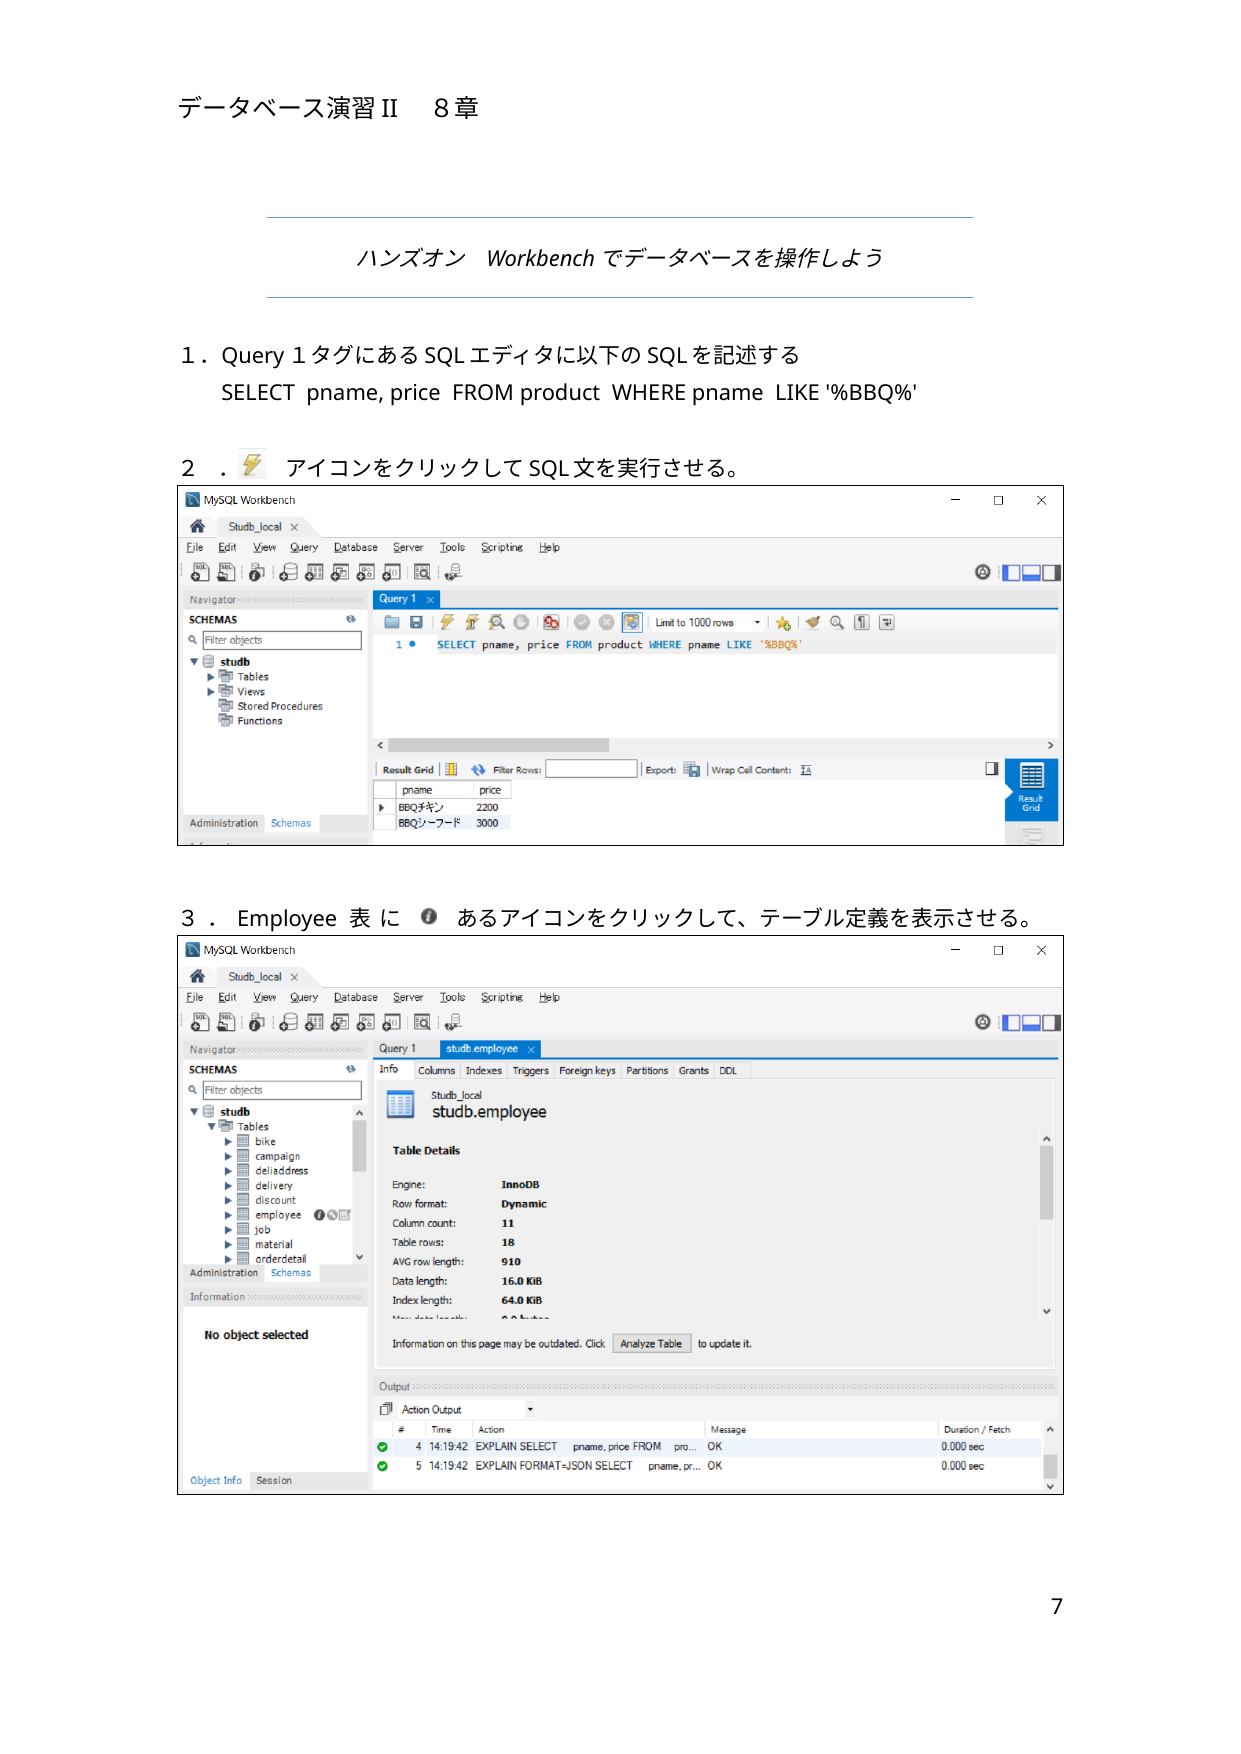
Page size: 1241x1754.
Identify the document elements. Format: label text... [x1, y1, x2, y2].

text １．Query１タグにあるSQLエディタに以下のSQLを記述する [177, 336, 1063, 373]
picture [418, 903, 437, 931]
picture [178, 936, 1063, 1494]
text ２．アイコンをクリックしてSQL文を実行させる。 [177, 448, 1063, 486]
text SELECT pname, price FROM product WHERE pname LIKE '%BBQ%' [177, 373, 1063, 411]
text ハンズオン Workbenchでデータベースを操作しよう [267, 218, 973, 297]
picture [178, 486, 1063, 845]
picture [235, 448, 267, 476]
text ３．Employee表にあるアイコンをクリックして、テーブル定義を表示させる。 [177, 898, 1063, 936]
